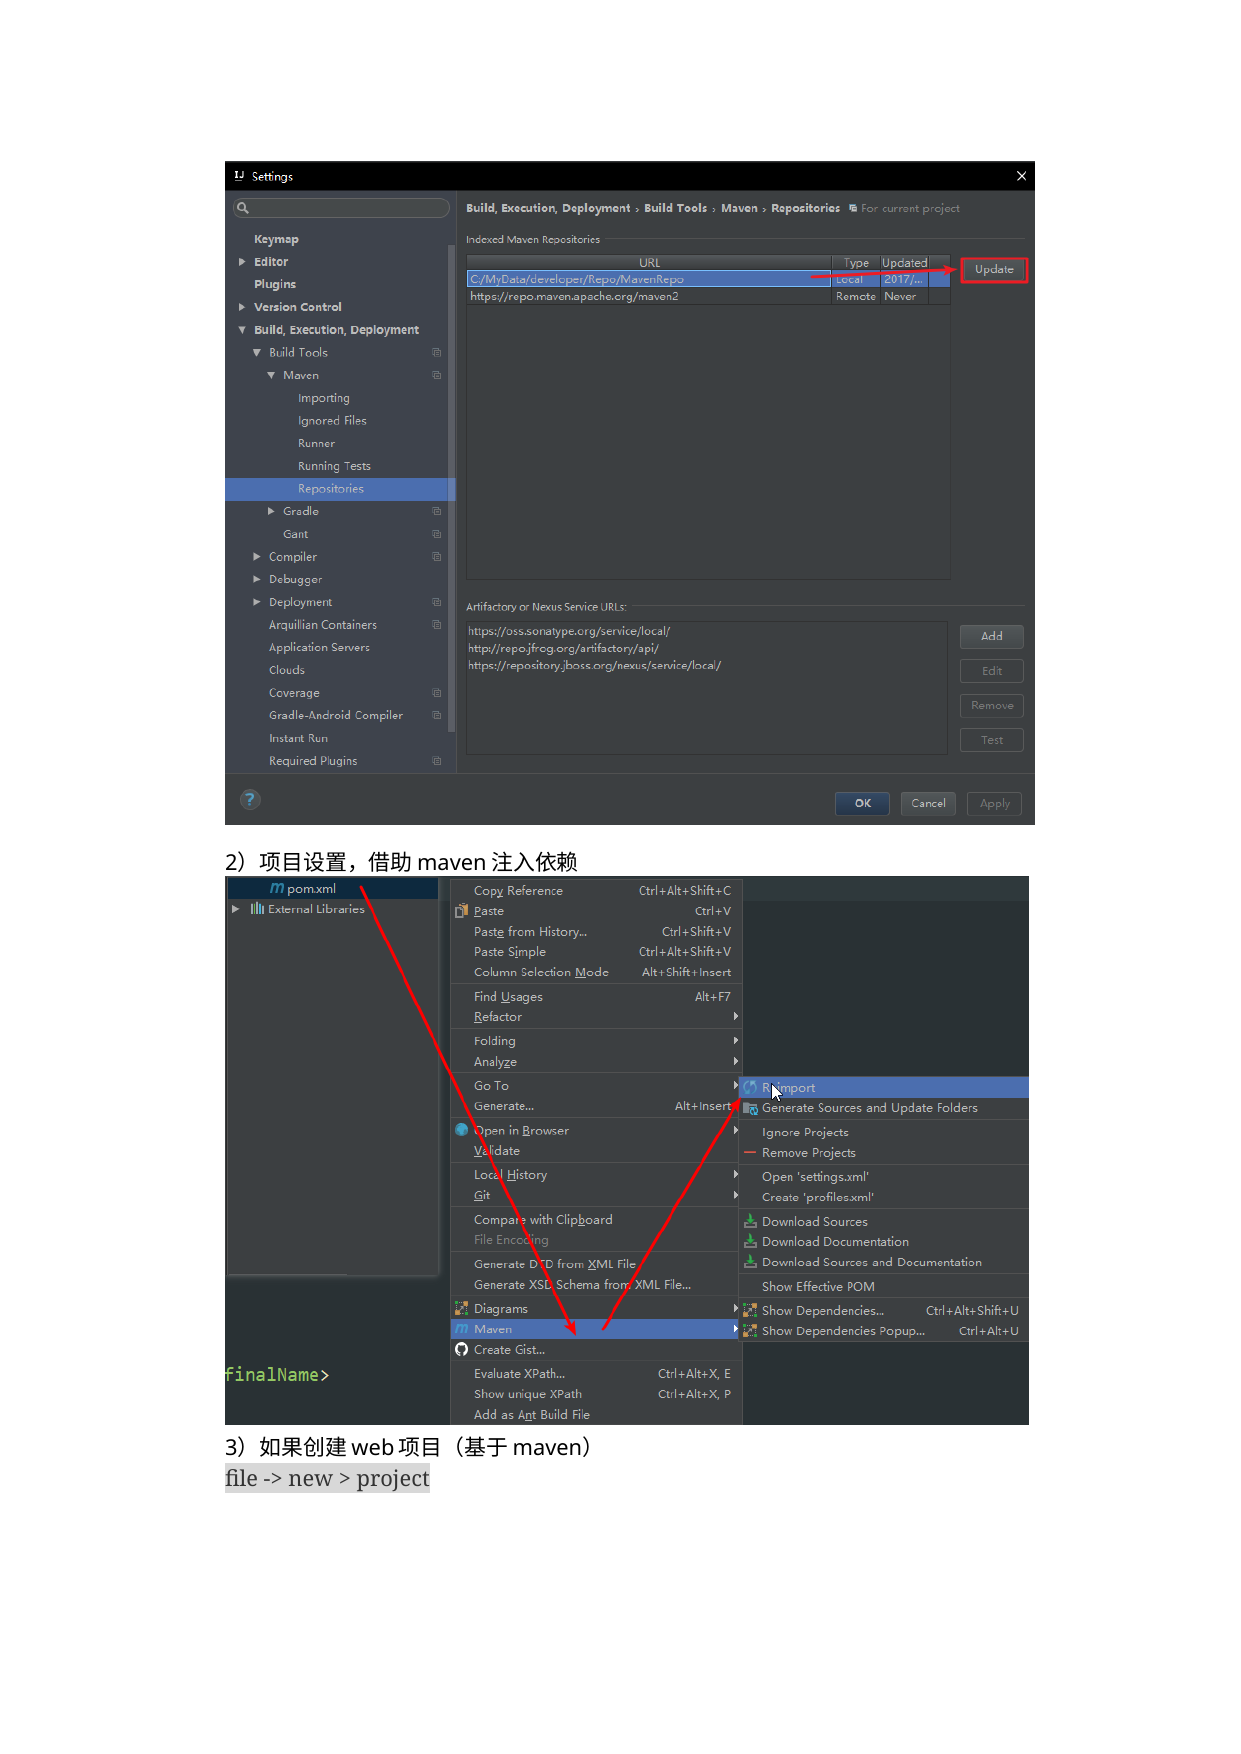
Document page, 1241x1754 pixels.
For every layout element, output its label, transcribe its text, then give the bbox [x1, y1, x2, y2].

list file -> new > project [225, 1462, 1053, 1494]
list 3）如果创建web项目（基于maven） [225, 1429, 1053, 1462]
picture [225, 876, 1029, 1425]
picture [225, 161, 1035, 825]
list 2）项目设置，借助maven注入依赖 [225, 844, 1053, 877]
